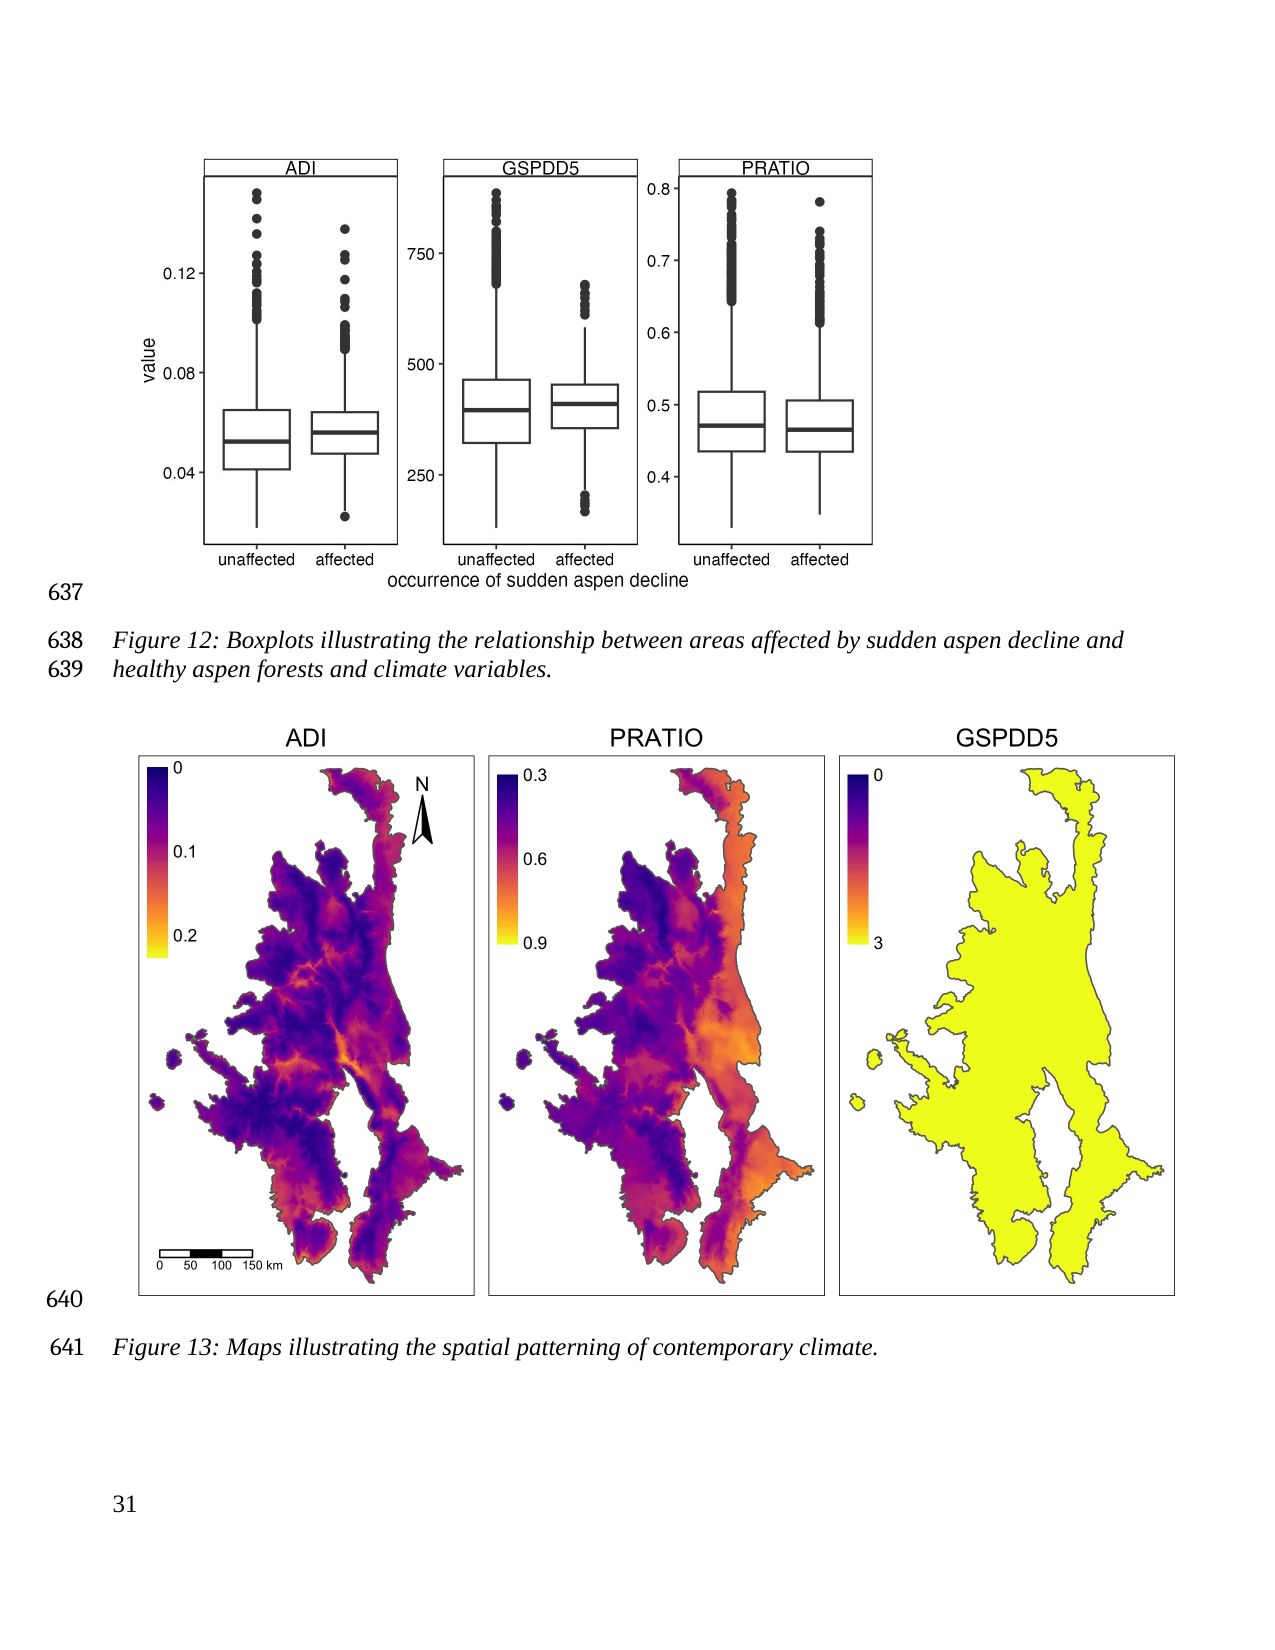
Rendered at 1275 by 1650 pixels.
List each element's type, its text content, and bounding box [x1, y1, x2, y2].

text Figure 13: Maps illustrating the spatial patterning of contemporary climate. [112, 1332, 1162, 1361]
text Figure 12: Boxplots illustrating the relationship between areas affected by sudden aspen decline and healthy aspen forests and climate variables. [112, 625, 1162, 682]
picture [131, 707, 1182, 1308]
picture [131, 150, 882, 600]
